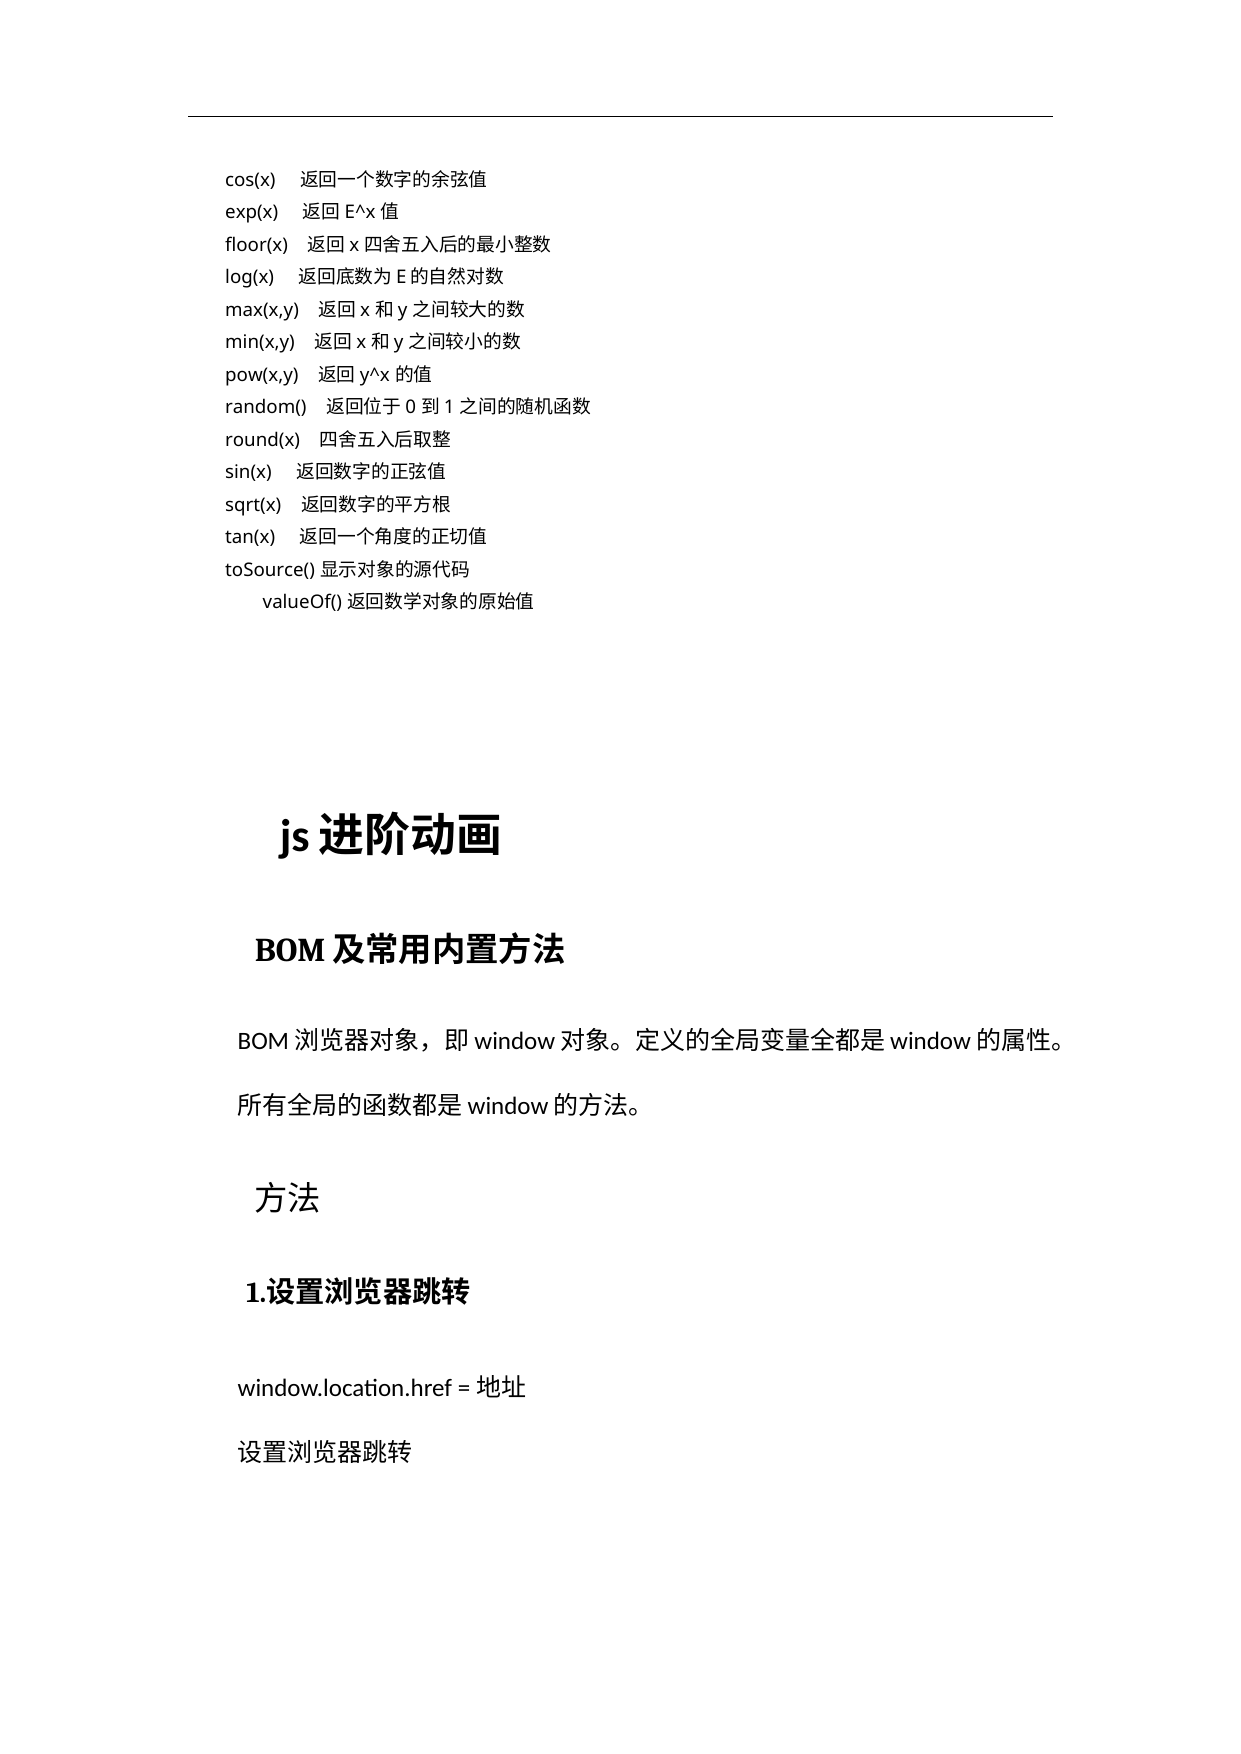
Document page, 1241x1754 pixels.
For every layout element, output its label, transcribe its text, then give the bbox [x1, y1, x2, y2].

text log(x) 返回底数为E的自然对数 [187, 259, 1053, 292]
text exp(x) 返回 E^x 值 [187, 194, 1053, 227]
text max(x,y) 返回 x 和 y 之间较大的数 [187, 292, 1053, 324]
subtitle 1.设置浏览器跳转 [187, 1258, 1053, 1323]
text valueOf() 返回数学对象的原始值 [187, 584, 1053, 617]
subtitle 方法 [187, 1163, 1053, 1228]
text cos(x) 返回一个数字的余弦值 [187, 162, 1053, 194]
text pow(x,y) 返回 y^x 的值 [187, 357, 1053, 389]
text 设置浏览器跳转 [187, 1418, 1053, 1483]
text random() 返回位于 0 到 1 之间的随机函数 [187, 389, 1053, 422]
subtitle BOM及常用内置方法 [187, 914, 1053, 979]
text floor(x) 返回 x 四舍五入后的最小整数 [187, 227, 1053, 259]
text toSource() 显示对象的源代码 [187, 552, 1053, 584]
text BOM浏览器对象，即window对象。定义的全局变量全都是window的属性。 [187, 1006, 1053, 1071]
text min(x,y) 返回 x 和 y 之间较小的数 [187, 324, 1053, 357]
text round(x) 四舍五入后取整 [187, 422, 1053, 454]
text 所有全局的函数都是window的方法。 [187, 1071, 1053, 1136]
text sqrt(x) 返回数字的平方根 [187, 487, 1053, 519]
subtitle js进阶动画 [187, 782, 1053, 880]
text tan(x) 返回一个角度的正切值 [187, 519, 1053, 552]
text sin(x) 返回数字的正弦值 [187, 454, 1053, 487]
text window.location.href = 地址 [187, 1353, 1053, 1418]
